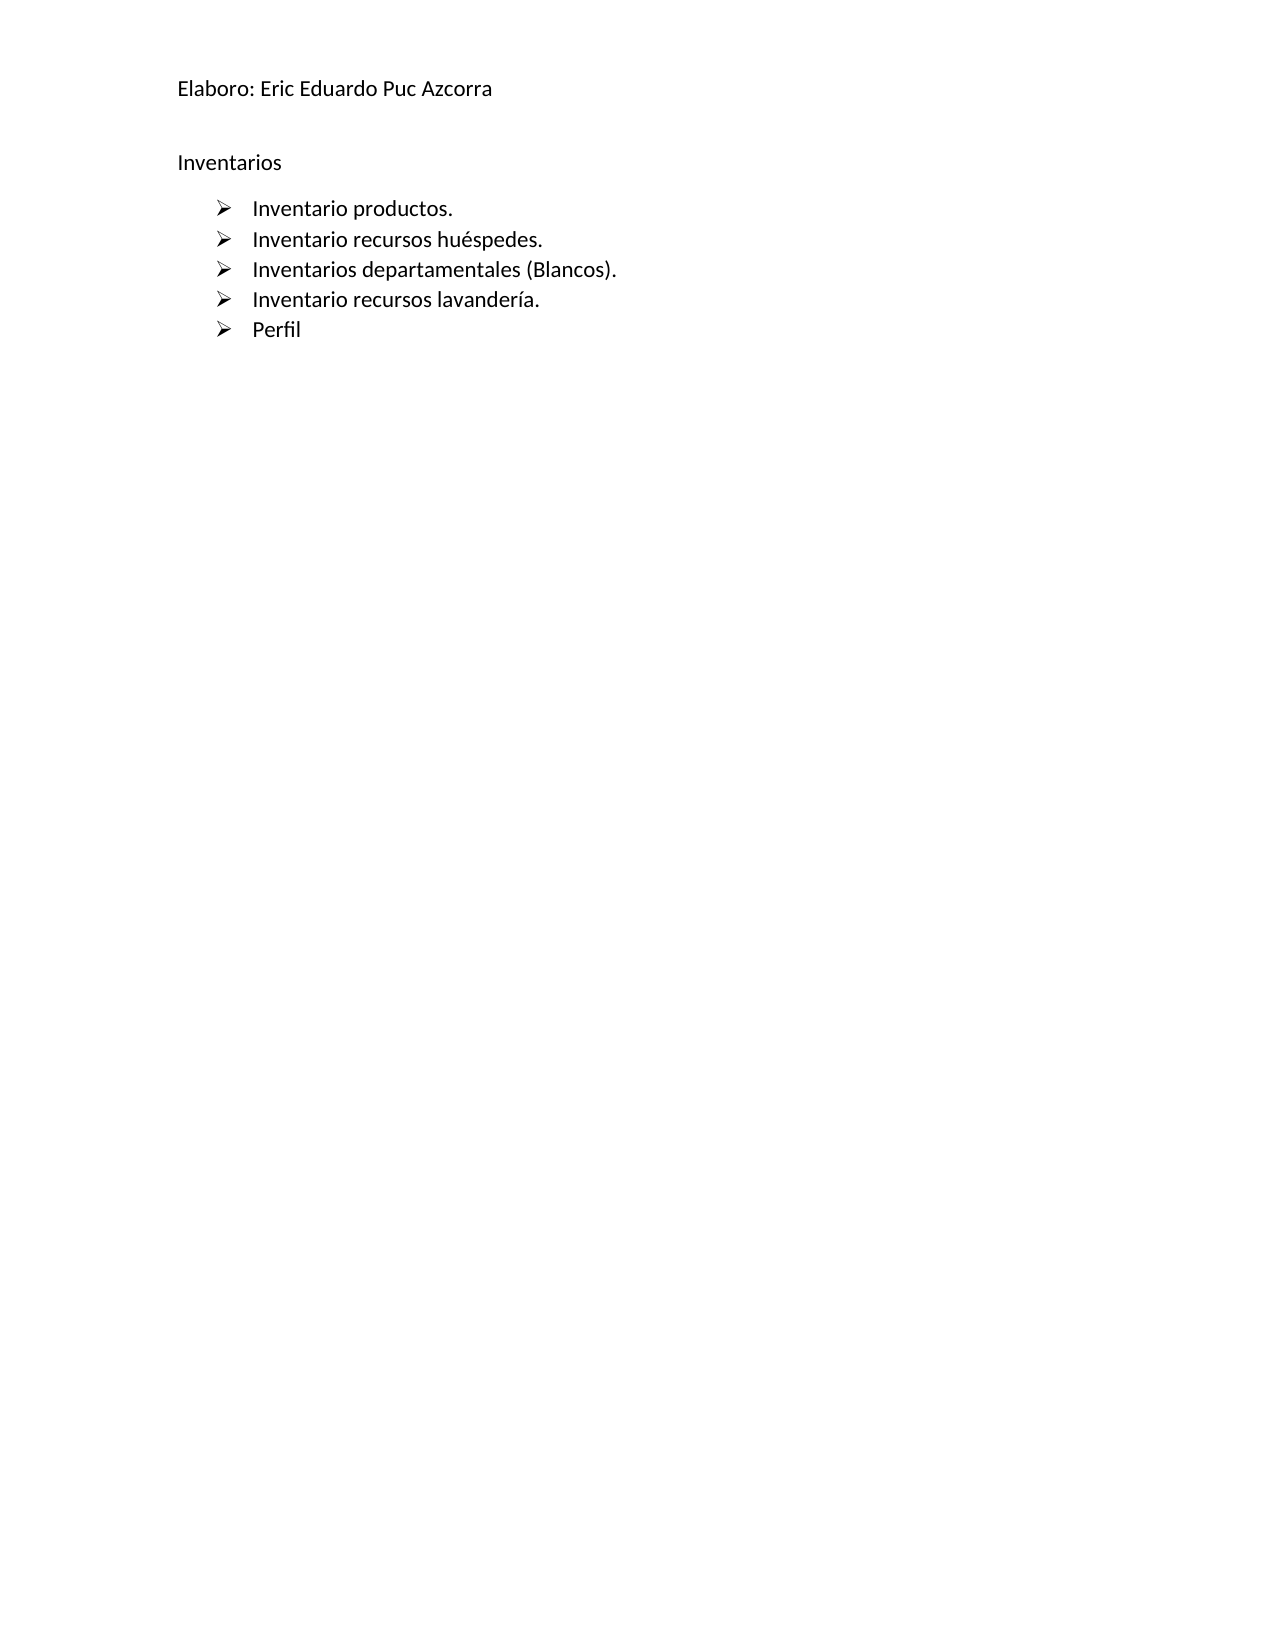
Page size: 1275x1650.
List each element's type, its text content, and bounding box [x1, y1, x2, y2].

list Inventario recursos huéspedes. [215, 225, 1098, 253]
list Perfil [215, 315, 1098, 343]
list Inventario recursos lavandería. [215, 285, 1098, 313]
list Inventario productos. [215, 194, 1098, 222]
text Inventarios [177, 148, 1098, 176]
list Inventarios departamentales (Blancos). [215, 255, 1098, 283]
